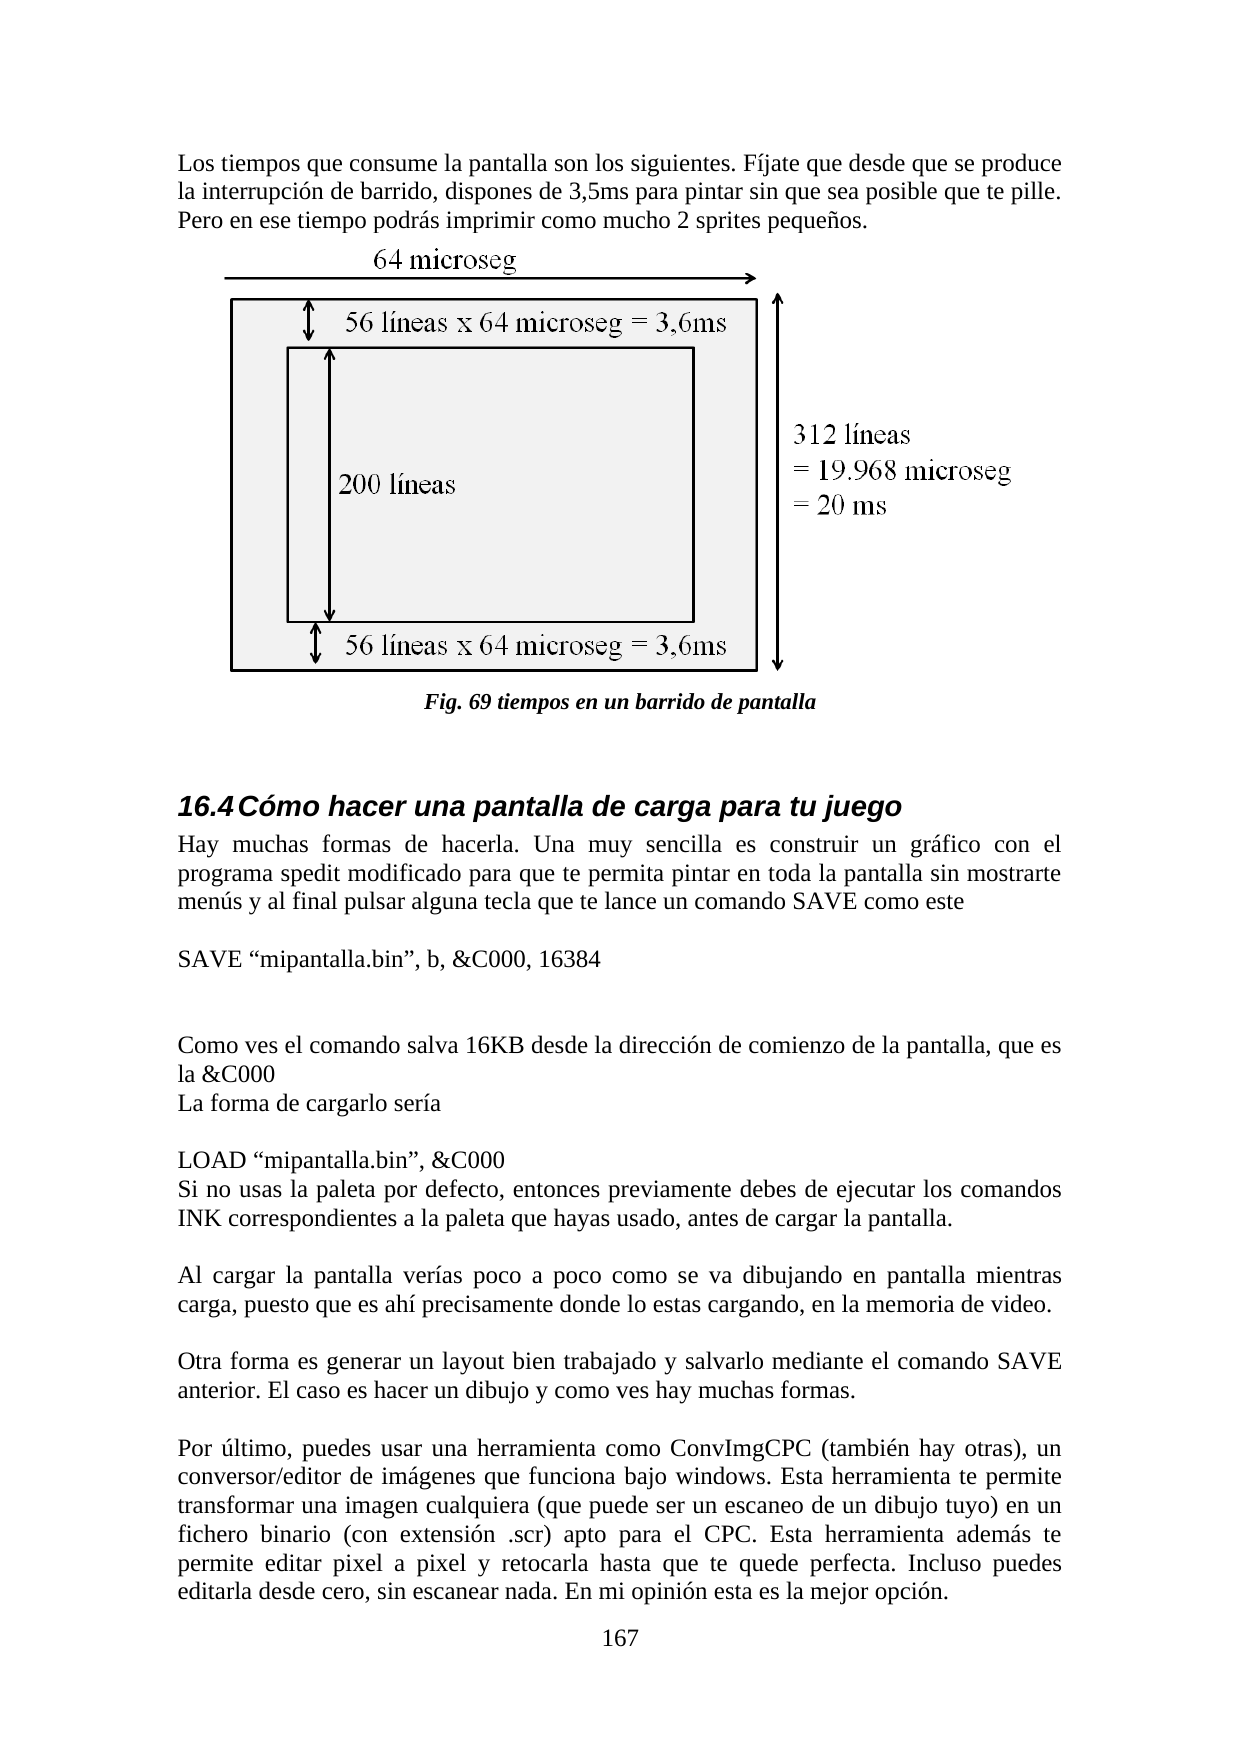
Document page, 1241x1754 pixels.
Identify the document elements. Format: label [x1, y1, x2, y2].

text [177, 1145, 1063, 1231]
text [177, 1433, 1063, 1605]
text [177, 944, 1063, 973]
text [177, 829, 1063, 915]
picture [221, 233, 1020, 689]
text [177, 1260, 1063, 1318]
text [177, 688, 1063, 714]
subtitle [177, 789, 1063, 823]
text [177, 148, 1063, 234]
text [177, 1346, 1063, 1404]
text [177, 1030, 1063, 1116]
